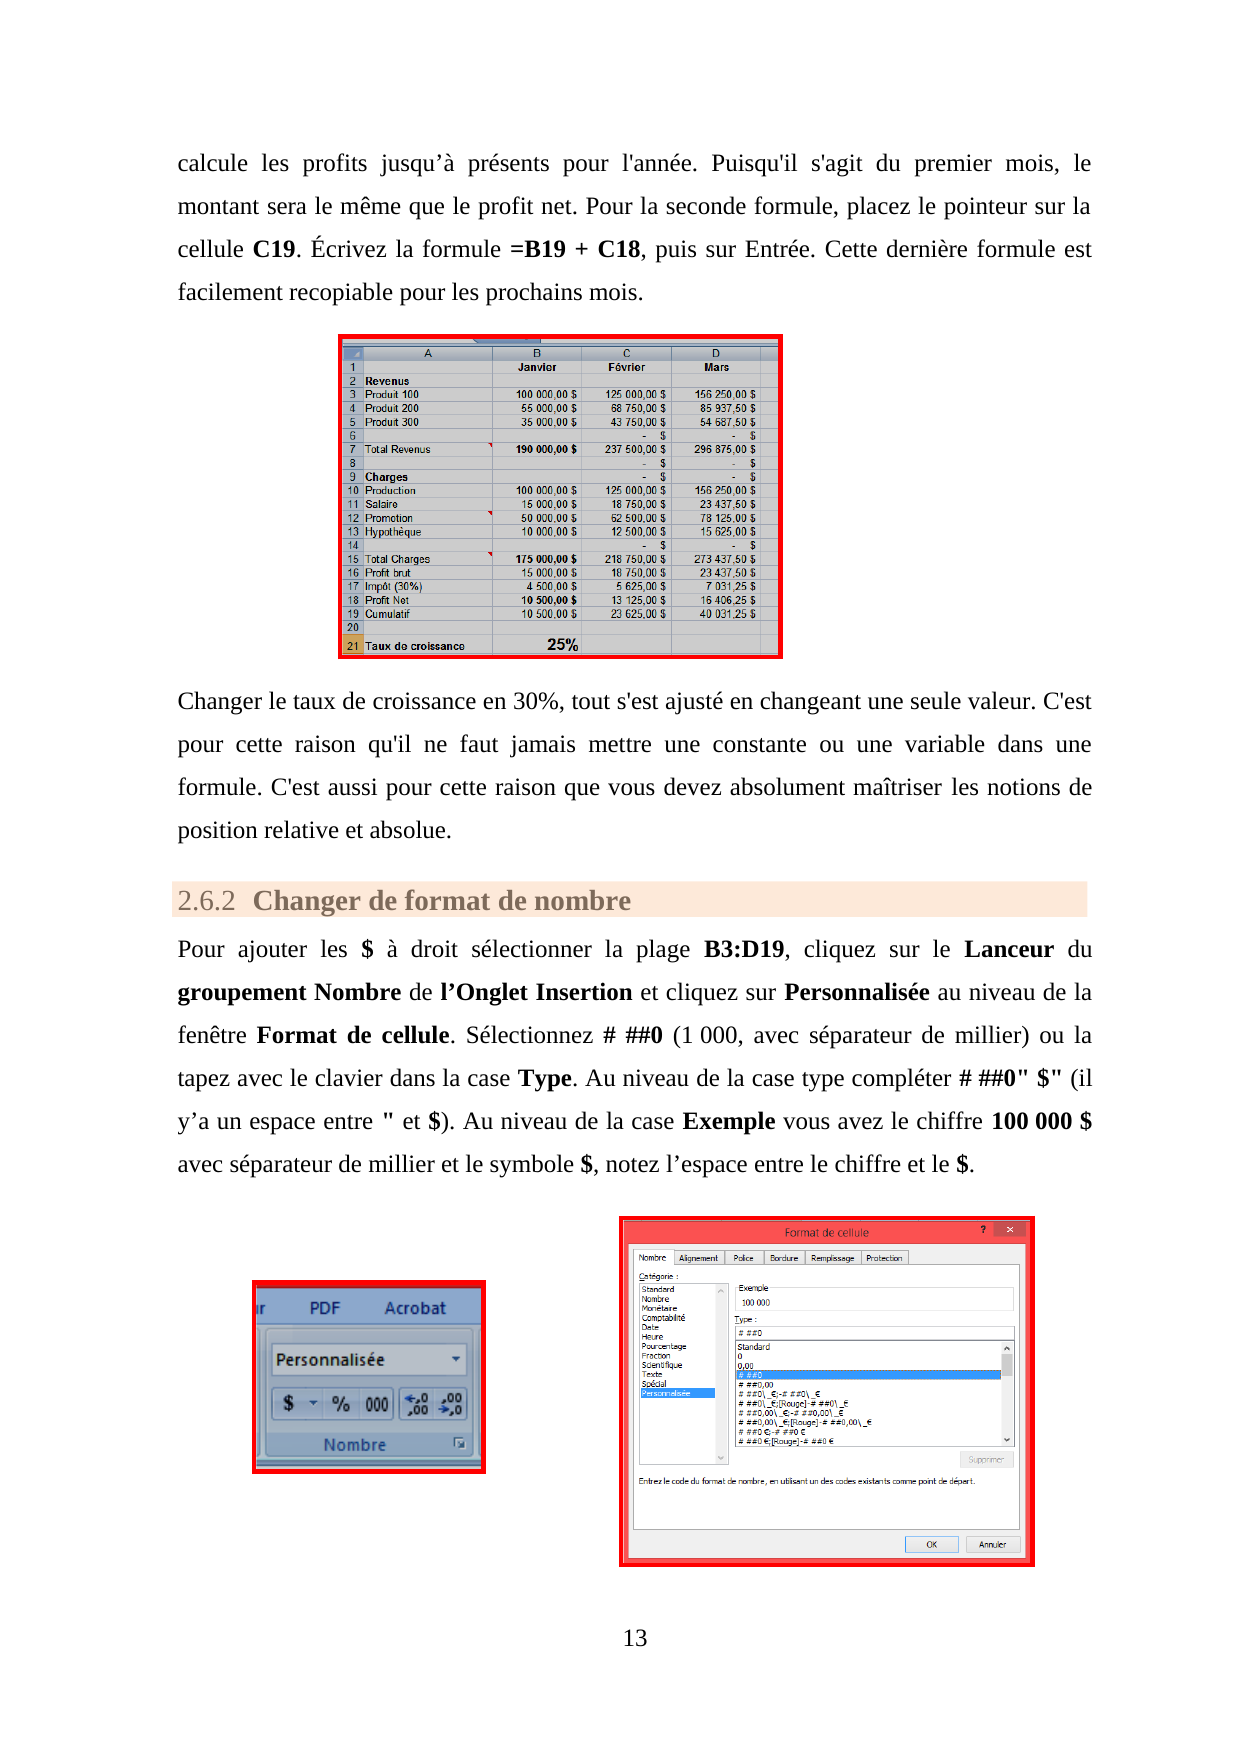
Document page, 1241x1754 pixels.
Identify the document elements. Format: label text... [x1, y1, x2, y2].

picture [256, 1285, 481, 1469]
picture [623, 1220, 1030, 1563]
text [177, 148, 1092, 306]
text Changer le taux de croissance en 30%, tout s'est ajusté en changeant une seule valeur. C'est pour cette raison qu'il ne faut jamais mettre une constante ou une variable dans une formule. C'est aussi pour cette raison que vous devez absolument maîtriser les notions de position relative et absolue. [177, 686, 1092, 844]
text Pour ajouter les $ à droit sélectionner la plage B3:D19, cliquez sur le Lanceur du groupement Nombre de l’Onglet Insertion et cliquez sur Personnalisée au niveau de la fenêtre Format de cellule. Sélectionnez # ##0 (1 000, avec séparateur de millier) ou la tapez avec le clavier dans la case Type. Au niveau de la case type compléter # ##0" $" (il y’a un espace entre " et $). Au niveau de la case Exemple vous avez le chiffre 100 000 $ avec séparateur de millier et le symbole $, notez l’espace entre le chiffre et le $. [177, 934, 1092, 1178]
picture [342, 339, 778, 655]
